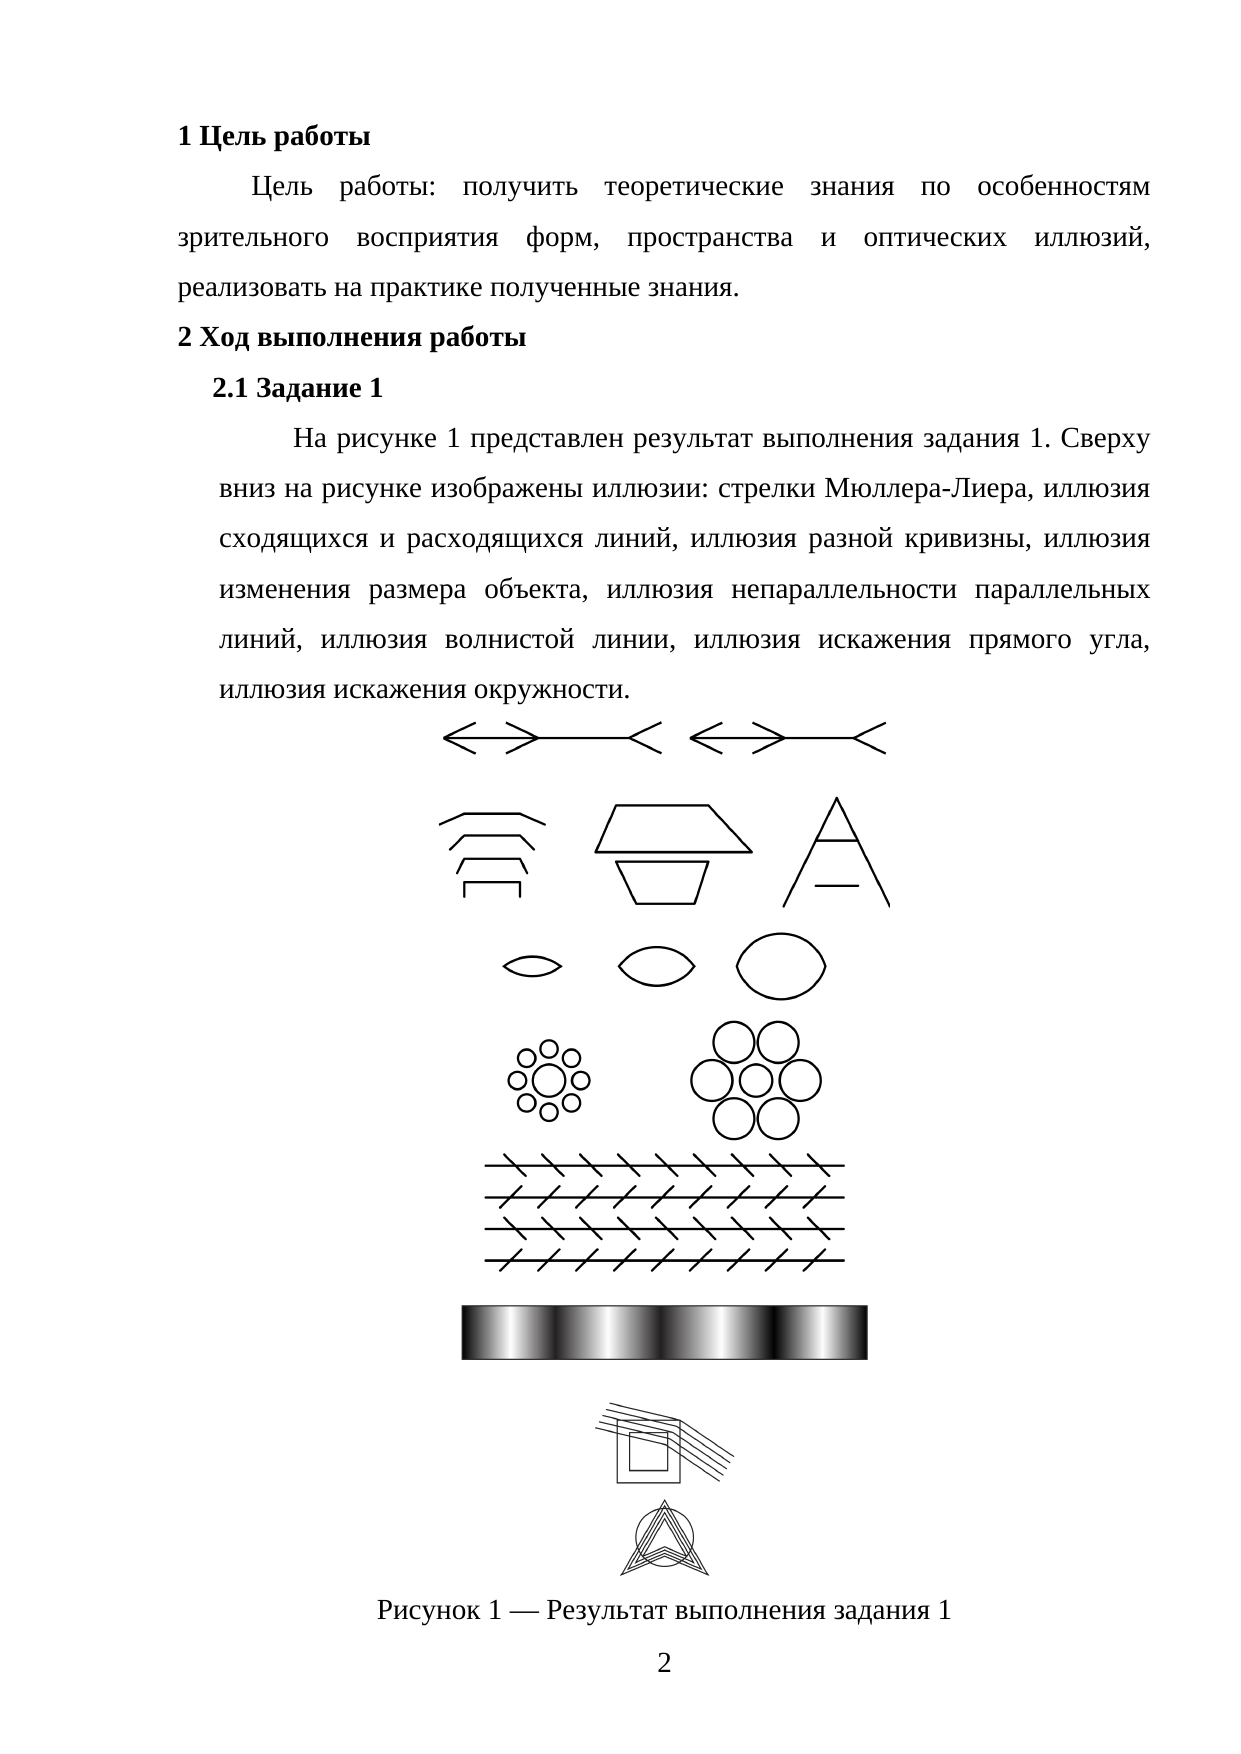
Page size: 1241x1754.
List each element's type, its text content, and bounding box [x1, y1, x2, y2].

text Цель работы: получить теоретические знания по особенностям зрительного восприятия форм, пространства и оптических иллюзий, реализовать на практике полученные знания. [177, 168, 1152, 303]
picture [438, 721, 890, 1576]
text Задание 1 [212, 370, 1152, 403]
text Цель работы [177, 118, 1152, 152]
text На рисунке 1 представлен результат выполнения задания 1. Сверху вниз на рисунке изображены иллюзии: стрелки Мюллера-Лиера, иллюзия сходящихся и расходящихся линий, иллюзия разной кривизны, иллюзия изменения размера объекта, иллюзия непараллельности параллельных линий, иллюзия волнистой линии, иллюзия искажения прямого угла, иллюзия искажения окружности. [219, 420, 1152, 705]
text Ход выполнения работы [177, 319, 1152, 353]
text Рисунок 1 — Результат выполнения задания 1 [177, 1592, 1152, 1626]
